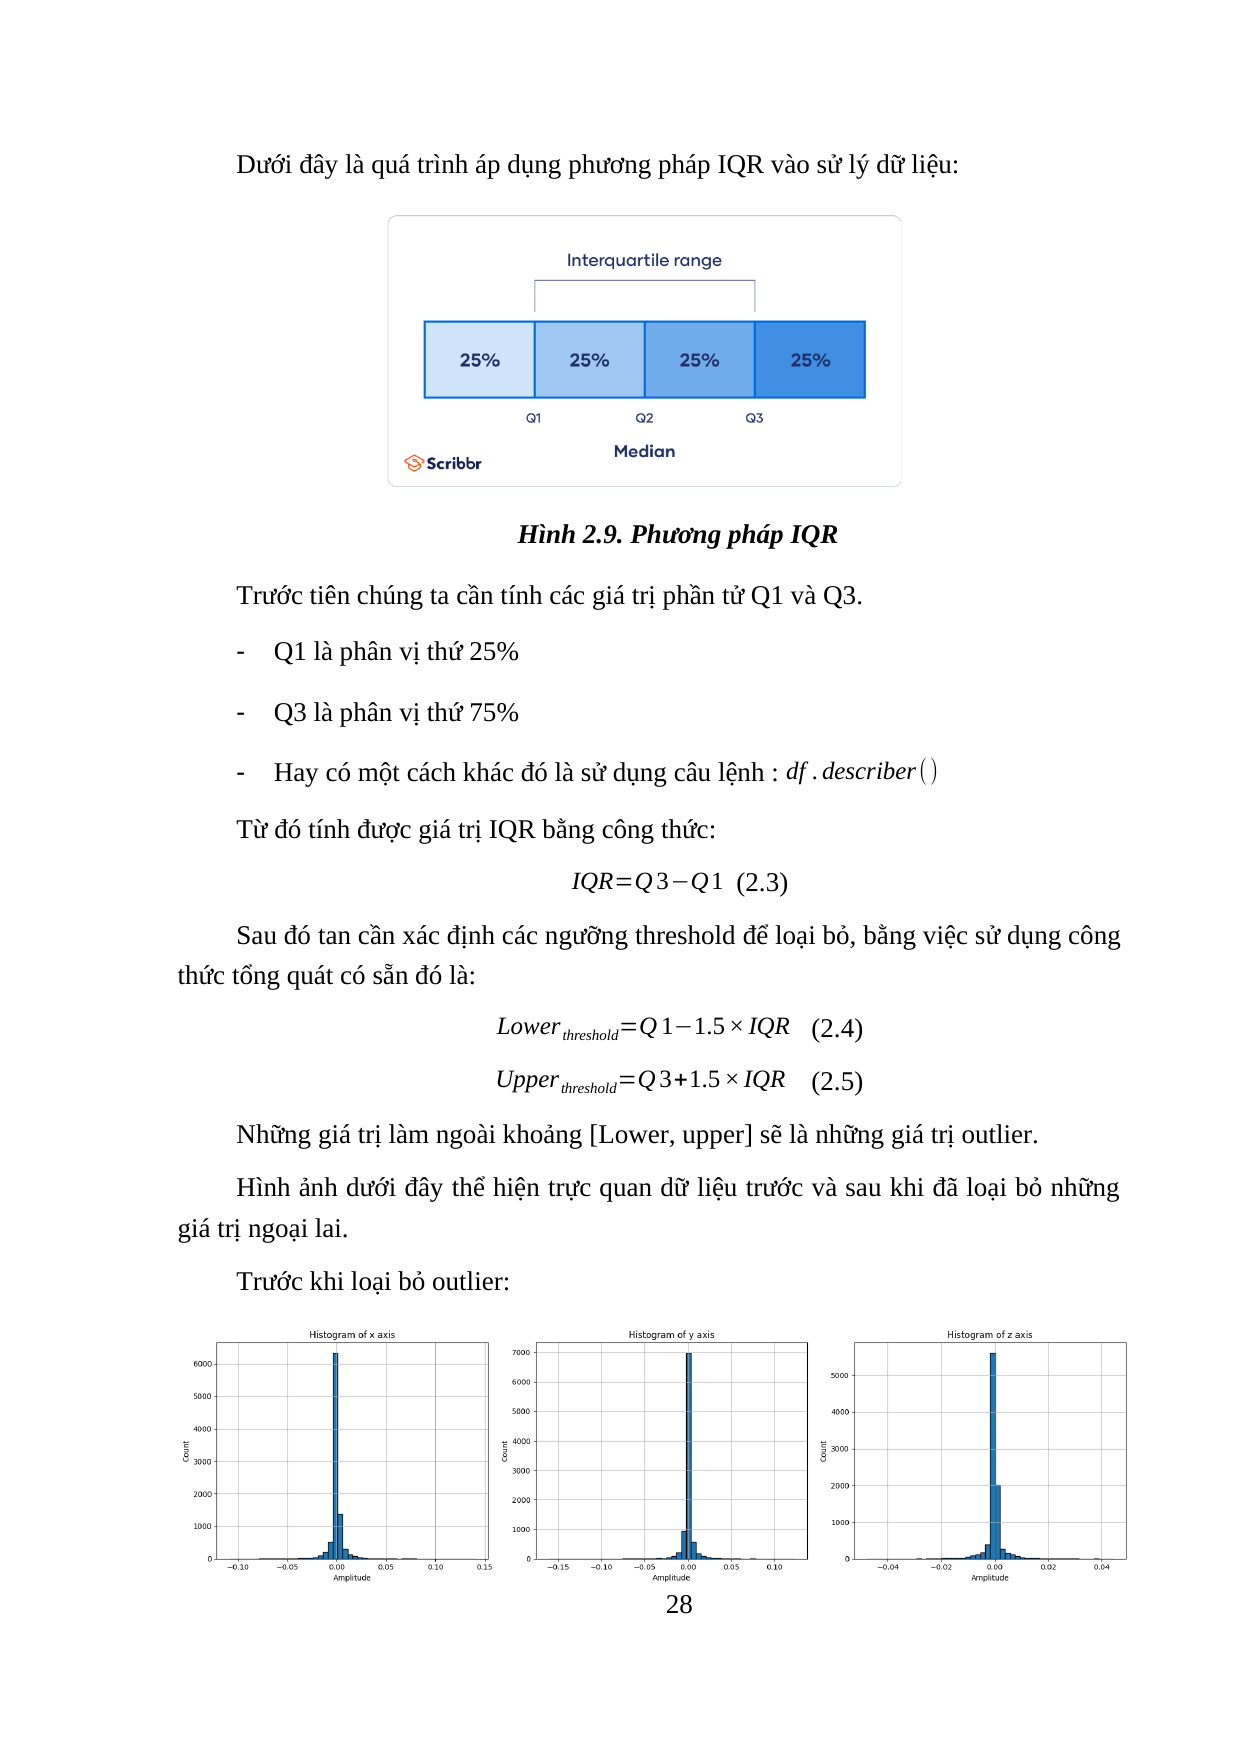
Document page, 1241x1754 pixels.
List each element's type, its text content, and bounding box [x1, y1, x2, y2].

text Những giá trị làm ngoài khoảng [Lower, upper] sẽ là những giá trị outlier. [177, 1118, 1122, 1150]
text Hình ảnh dưới đây thể hiện trực quan dữ liệu trước và sau khi đã loại bỏ những giá trị ngoại lai. [177, 1171, 1122, 1243]
list Q3 là phân vị thứ 75% [236, 692, 1122, 729]
text (2.4) [177, 1012, 1122, 1044]
text Từ đó tính được giá trị IQR bằng công thức: [177, 813, 1122, 844]
picture [387, 215, 902, 487]
text Dưới đây là quá trình áp dụng phương pháp IQR vào sử lý dữ liệu: [177, 148, 1122, 179]
text (2.3) [177, 866, 1122, 897]
picture [177, 1325, 1131, 1587]
list Hay có một cách khác đó là sử dụng câu lệnh : [236, 753, 1122, 789]
text Trước tiên chúng ta cần tính các giá trị phần tử Q1 và Q3. [177, 579, 1122, 610]
list Q1 là phân vị thứ 25% [236, 632, 1122, 669]
text (2.5) [177, 1065, 1122, 1097]
text Trước khi loại bỏ outlier: [177, 1265, 1122, 1296]
text Sau đó tan cần xác định các ngưỡng threshold để loại bỏ, bằng việc sử dụng công thức tổng quát có sẵn đó là: [177, 919, 1122, 991]
